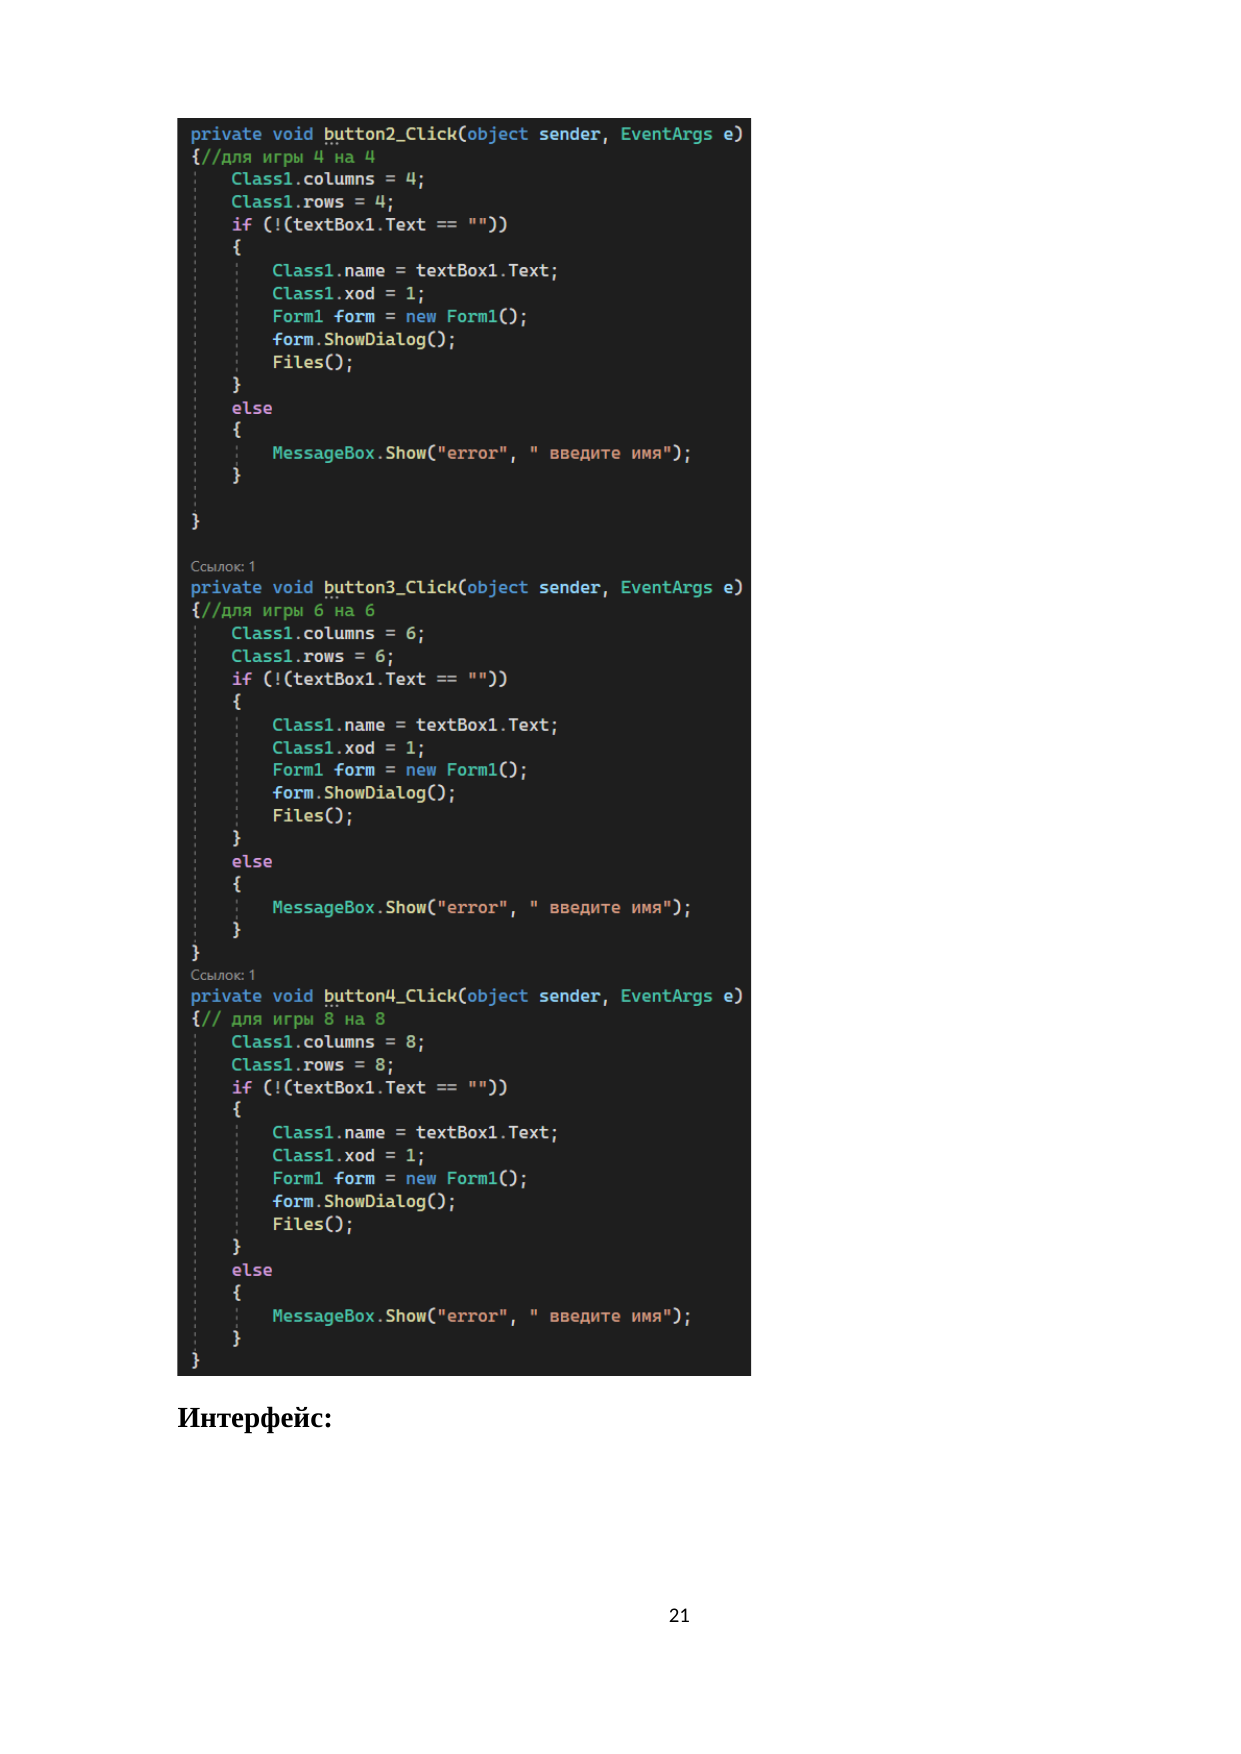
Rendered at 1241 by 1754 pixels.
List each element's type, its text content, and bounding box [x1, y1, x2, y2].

picture [177, 118, 752, 1376]
text Интерфейс: [177, 1400, 1181, 1434]
